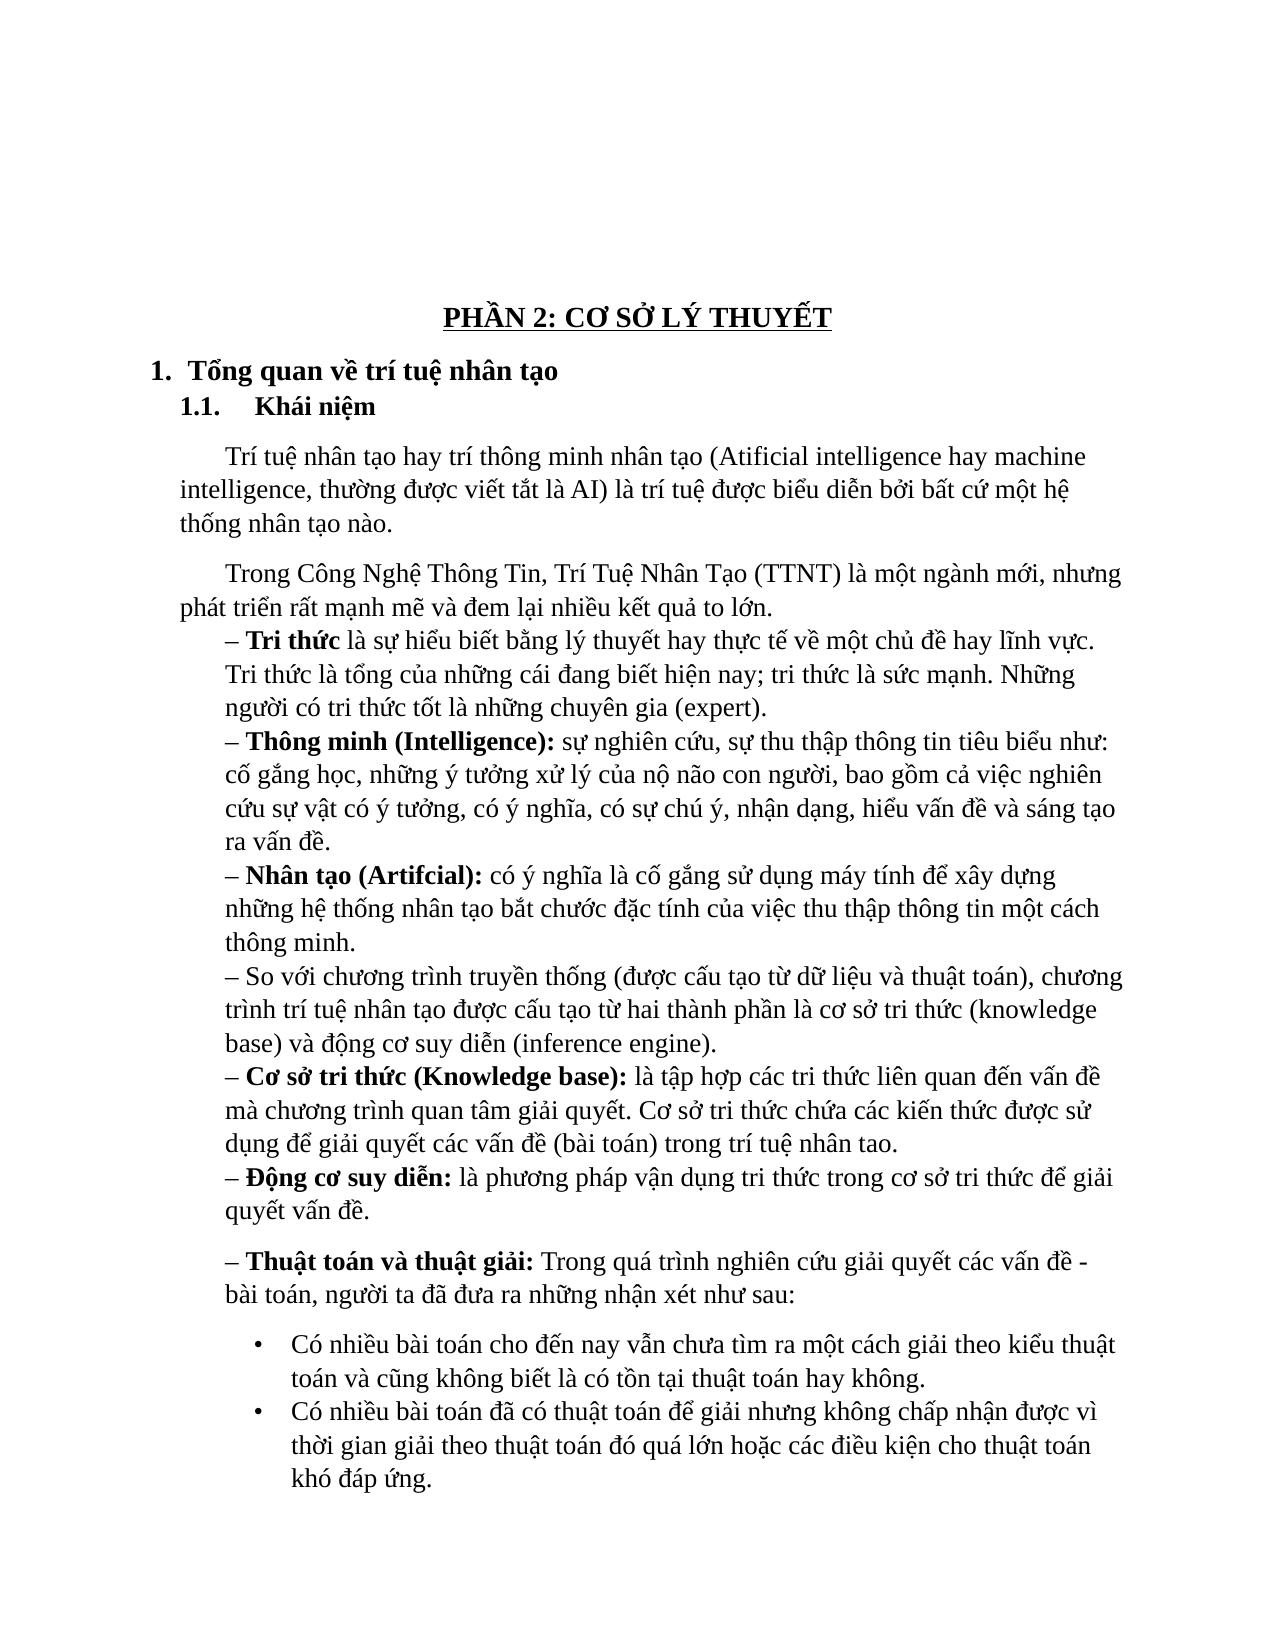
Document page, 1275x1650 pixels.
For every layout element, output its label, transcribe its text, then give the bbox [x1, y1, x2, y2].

list Trong Công Nghệ Thông Tin, Trí Tuệ Nhân Tạo (TTNT) là một ngành mới, nhưng phát triển rất mạnh mẽ và đem lại nhiều kết quả to lớn. [179, 557, 1125, 622]
text PHẦN 2: CƠ SỞ LÝ THUYẾT [150, 301, 1125, 334]
list – Cơ sở tri thức (Knowledge base): là tập hợp các tri thức liên quan đến vấn đề mà chương trình quan tâm giải quyết. Cơ sở tri thức chứa các kiến thức được sử dụng để giải quyết các vấn đề (bài toán) trong trí tuệ nhân tao. [225, 1060, 1125, 1158]
list Có nhiều bài toán cho đến nay vẫn chưa tìm ra một cách giải theo kiểu thuật toán và cũng không biết là có tồn tại thuật toán hay không. [253, 1328, 1125, 1393]
list – So với chương trình truyền thống (được cấu tạo từ dữ liệu và thuật toán), chương trình trí tuệ nhân tạo được cấu tạo từ hai thành phần là cơ sở tri thức (knowledge base) và động cơ suy diễn (inference engine). [225, 959, 1125, 1058]
list Khái niệm [179, 389, 1125, 421]
text – Thuật toán và thuật giải: Trong quá trình nghiên cứu giải quyết các vấn đề - bài toán, người ta đã đưa ra những nhận xét như sau: [225, 1244, 1125, 1309]
list – Nhân tạo (Artifcial): có ý nghĩa là cố gắng sử dụng máy tính để xây dựng những hệ thống nhân tạo bắt chước đặc tính của việc thu thập thông tin một cách thông minh. [225, 859, 1125, 957]
list – Tri thức là sự hiểu biết bằng lý thuyết hay thực tế về một chủ đề hay lĩnh vực. Tri thức là tổng của những cái đang biết hiện nay; tri thức là sức mạnh. Những người có tri thức tốt là những chuyên gia (expert). [225, 624, 1125, 722]
list Tổng quan về trí tuệ nhân tạo [150, 353, 1125, 387]
list Có nhiều bài toán đã có thuật toán để giải nhưng không chấp nhận được vì thời gian giải theo thuật toán đó quá lớn hoặc các điều kiện cho thuật toán khó đáp ứng. [253, 1395, 1125, 1494]
list – Thông minh (Intelligence): sự nghiên cứu, sự thu thập thông tin tiêu biểu như: cố gắng học, những ý tưởng xử lý của nộ não con người, bao gồm cả việc nghiên cứu sự vật có ý tưởng, có ý nghĩa, có sự chú ý, nhận dạng, hiểu vấn đề và sáng tạo ra vấn đề. [225, 725, 1125, 857]
list – Động cơ suy diễn: là phương pháp vận dụng tri thức trong cơ sở tri thức để giải quyết vấn đề. [225, 1161, 1125, 1226]
text Trí tuệ nhân tạo hay trí thông minh nhân tạo (Atificial intelligence hay machine intelligence, thường được viết tắt là AI) là trí tuệ được biểu diễn bởi bất cứ một hệ thống nhân tạo nào. [179, 440, 1125, 538]
